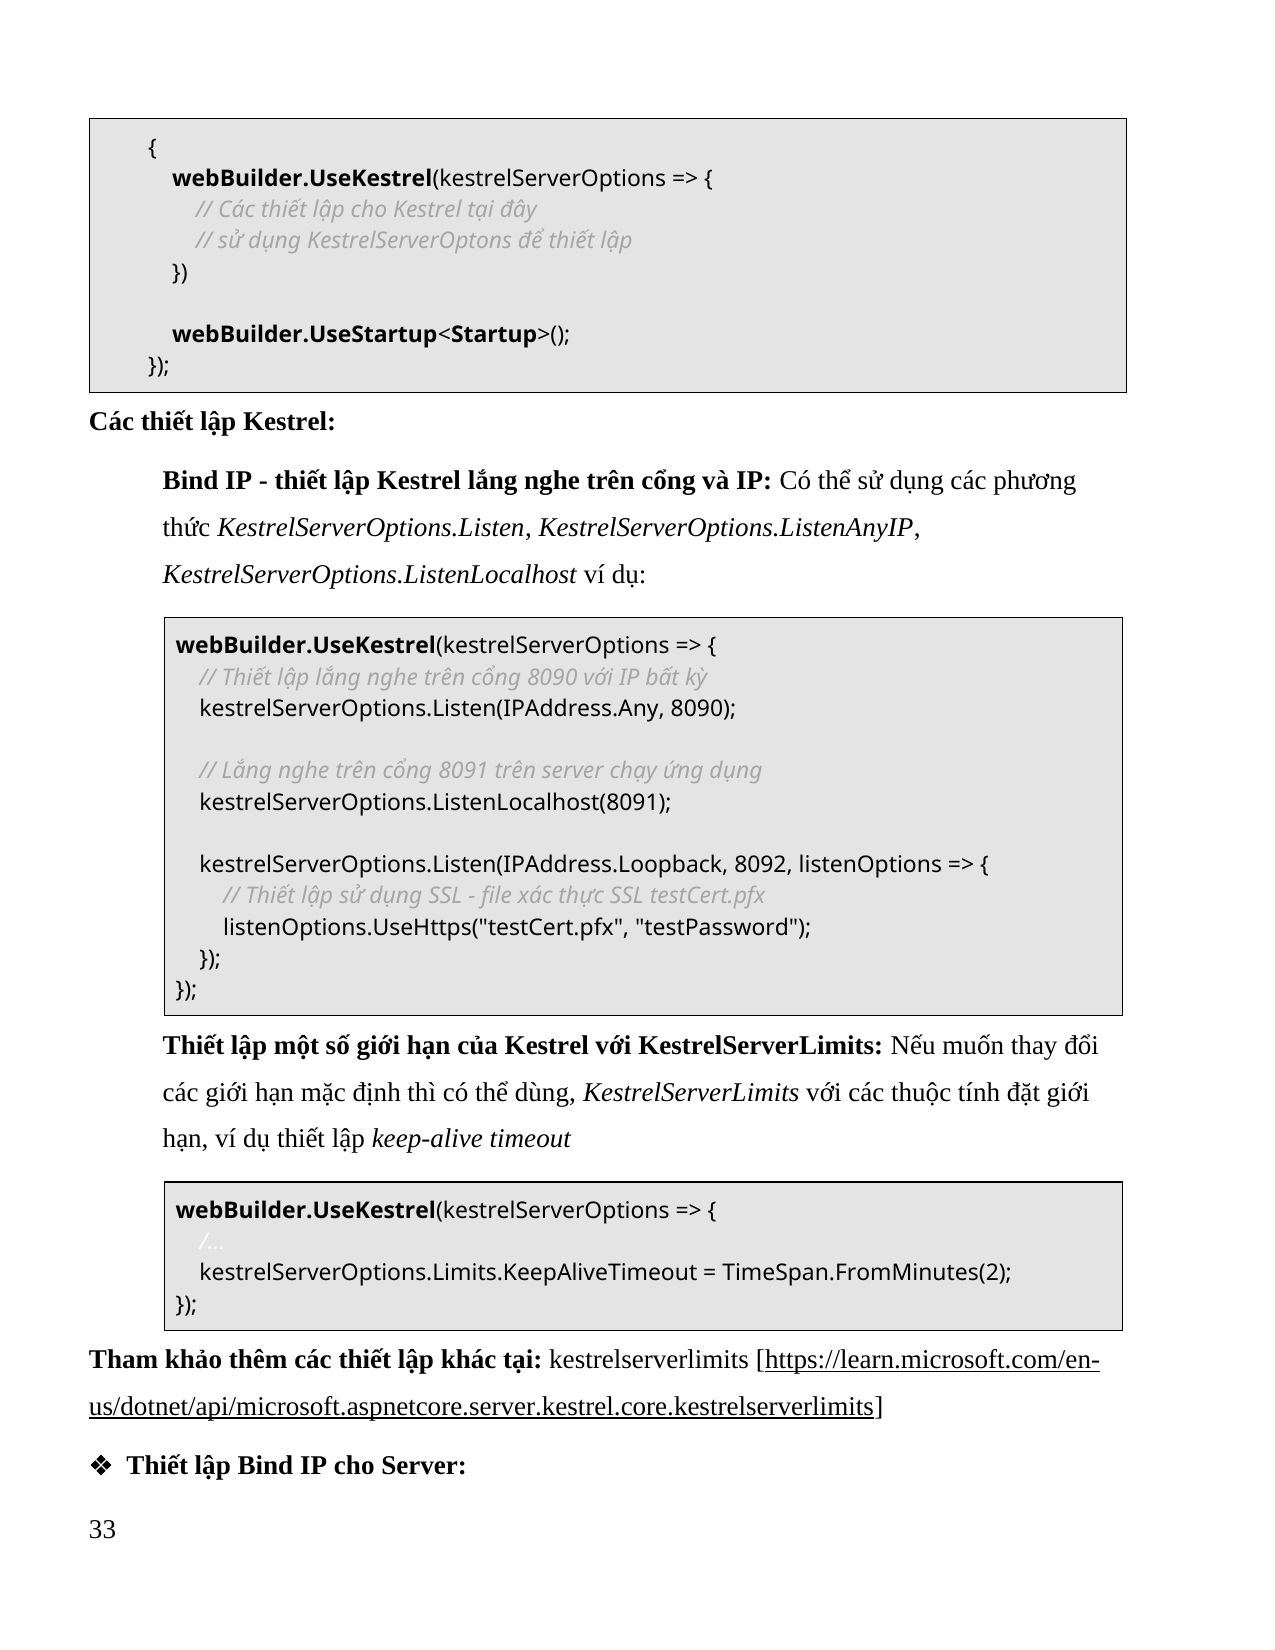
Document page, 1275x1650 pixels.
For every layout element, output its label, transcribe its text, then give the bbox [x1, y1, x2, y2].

table_header webBuilder.UseKestrel(kestrelServerOptions => { // Thiết lập lắng nghe trên cổng 8090 với IP bất kỳ kestrelServerOptions.Listen(IPAddress.Any, 8090); // Lắng nghe trên cổng 8091 trên server chạy ứng dụng kestrelServerOptions.ListenLocalhost(8091); kestrelServerOptions.Listen(IPAddress.Loopback, 8092, listenOptions => { // Thiết lập sử dụng SSL - file xác thực SSL testCert.pfx listenOptions.UseHttps("testCert.pfx", "testPassword"); }); }); [165, 618, 1122, 1015]
text Tham khảo thêm các thiết lập khác tại: kestrelserverlimits [https://learn.microsoft.com/en-us/dotnet/api/microsoft.aspnetcore.server.kestrel.core.kestrelserverlimits] [89, 1343, 1127, 1421]
text Các thiết lập Kestrel: [89, 405, 1127, 436]
table_header webBuilder.UseKestrel(kestrelServerOptions => { /... kestrelServerOptions.Limits.KeepAliveTimeout = TimeSpan.FromMinutes(2); }); [165, 1183, 1122, 1330]
text Bind IP - thiết lập Kestrel lắng nghe trên cổng và IP: Có thể sử dụng các phương thức KestrelServerOptions.Listen, KestrelServerOptions.ListenAnyIP, KestrelServerOptions.ListenLocalhost ví dụ: [162, 464, 1127, 589]
text Thiết lập một số giới hạn của Kestrel với KestrelServerLimits: Nếu muốn thay đổi các giới hạn mặc định thì có thể dùng, KestrelServerLimits với các thuộc tính đặt giới hạn, ví dụ thiết lập keep-alive timeout [162, 1029, 1127, 1153]
list Thiết lập Bind IP cho Server: [89, 1449, 1127, 1481]
